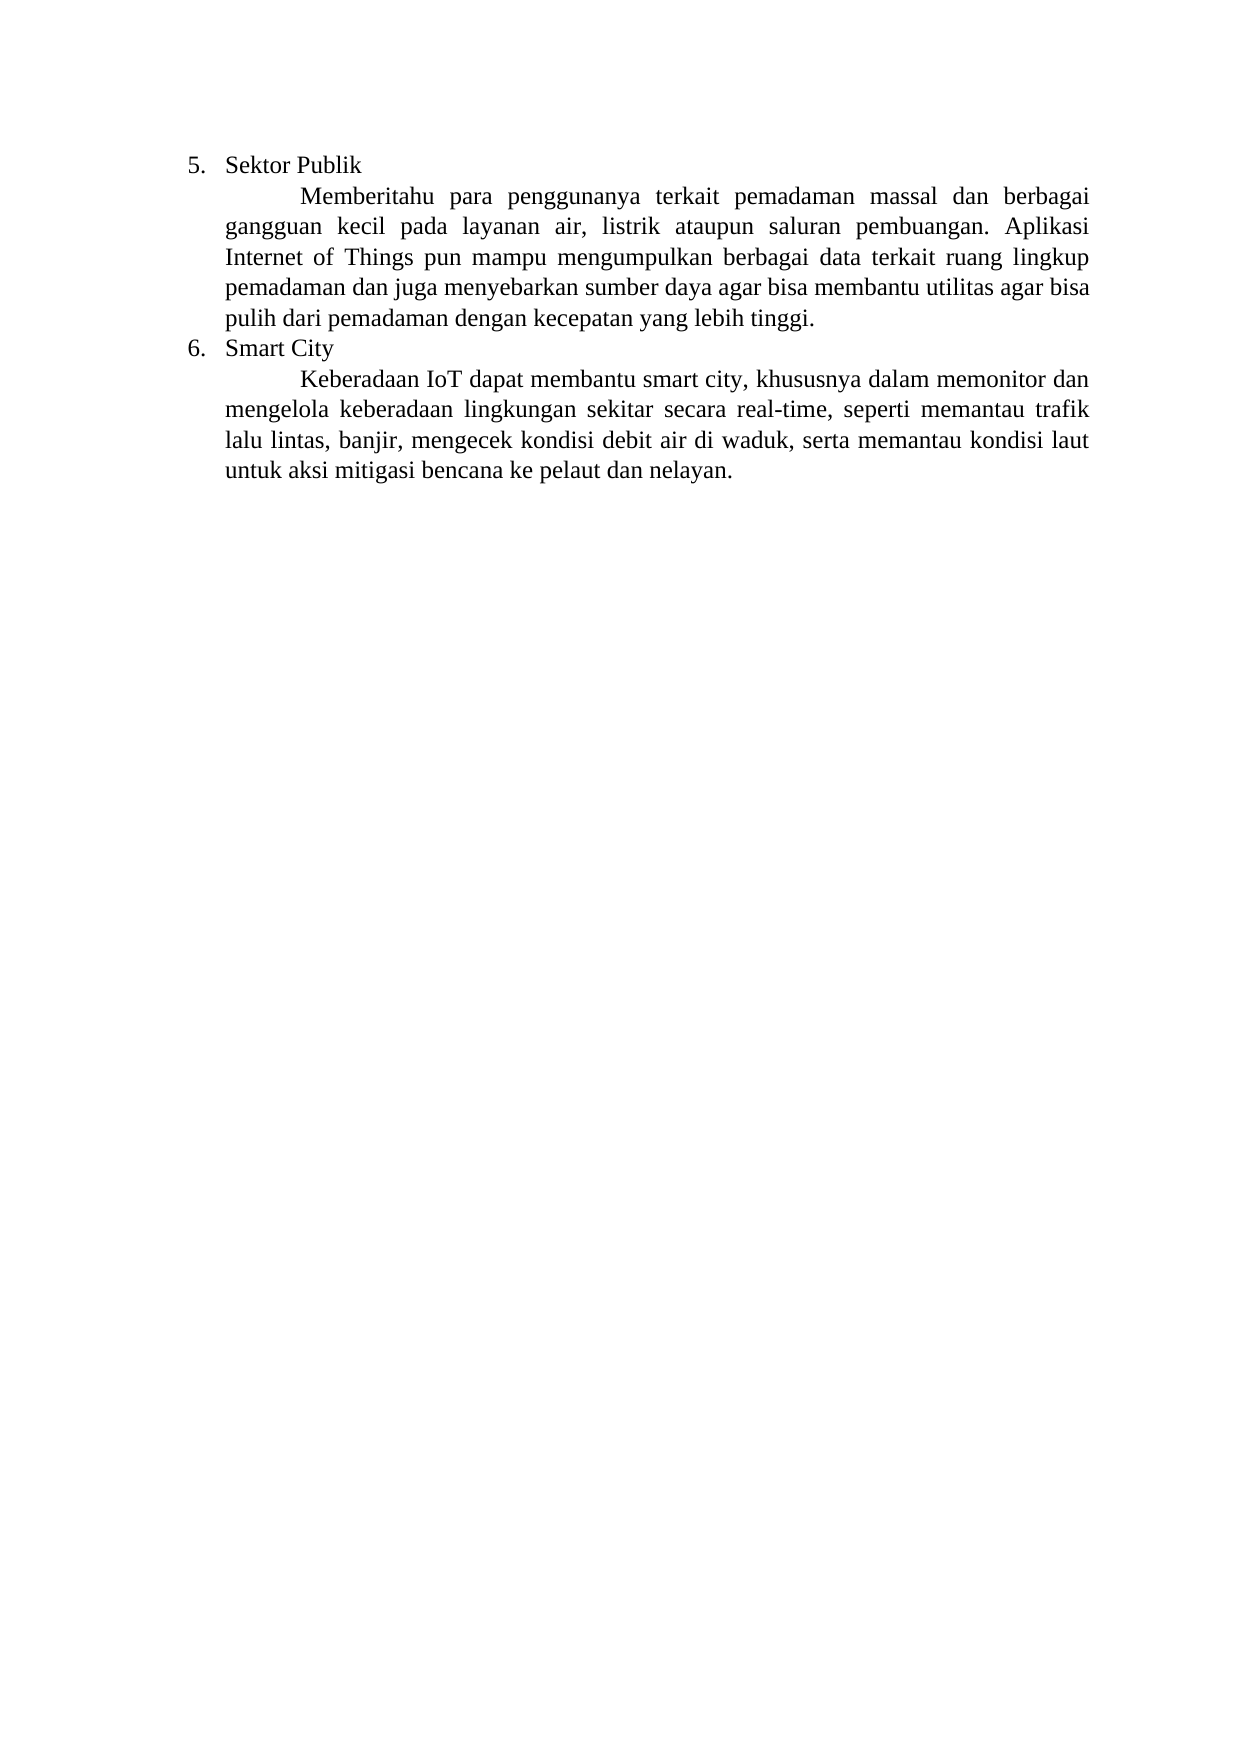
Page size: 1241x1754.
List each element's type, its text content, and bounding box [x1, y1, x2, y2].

list Smart City [187, 333, 1090, 362]
list Keberadaan IoT dapat membantu smart city, khususnya dalam memonitor dan mengelola keberadaan lingkungan sekitar secara real-time, seperti memantau trafik lalu lintas, banjir, mengecek kondisi debit air di waduk, serta memantau kondisi laut untuk aksi mitigasi bencana ke pelaut dan nelayan. [225, 364, 1090, 484]
list Memberitahu para penggunanya terkait pemadaman massal dan berbagai gangguan kecil pada layanan air, listrik ataupun saluran pembuangan. Aplikasi Internet of Things pun mampu mengumpulkan berbagai data terkait ruang lingkup pemadaman dan juga menyebarkan sumber daya agar bisa membantu utilitas agar bisa pulih dari pemadaman dengan kecepatan yang lebih tinggi. [225, 181, 1090, 331]
list Sektor Publik [187, 150, 1090, 179]
